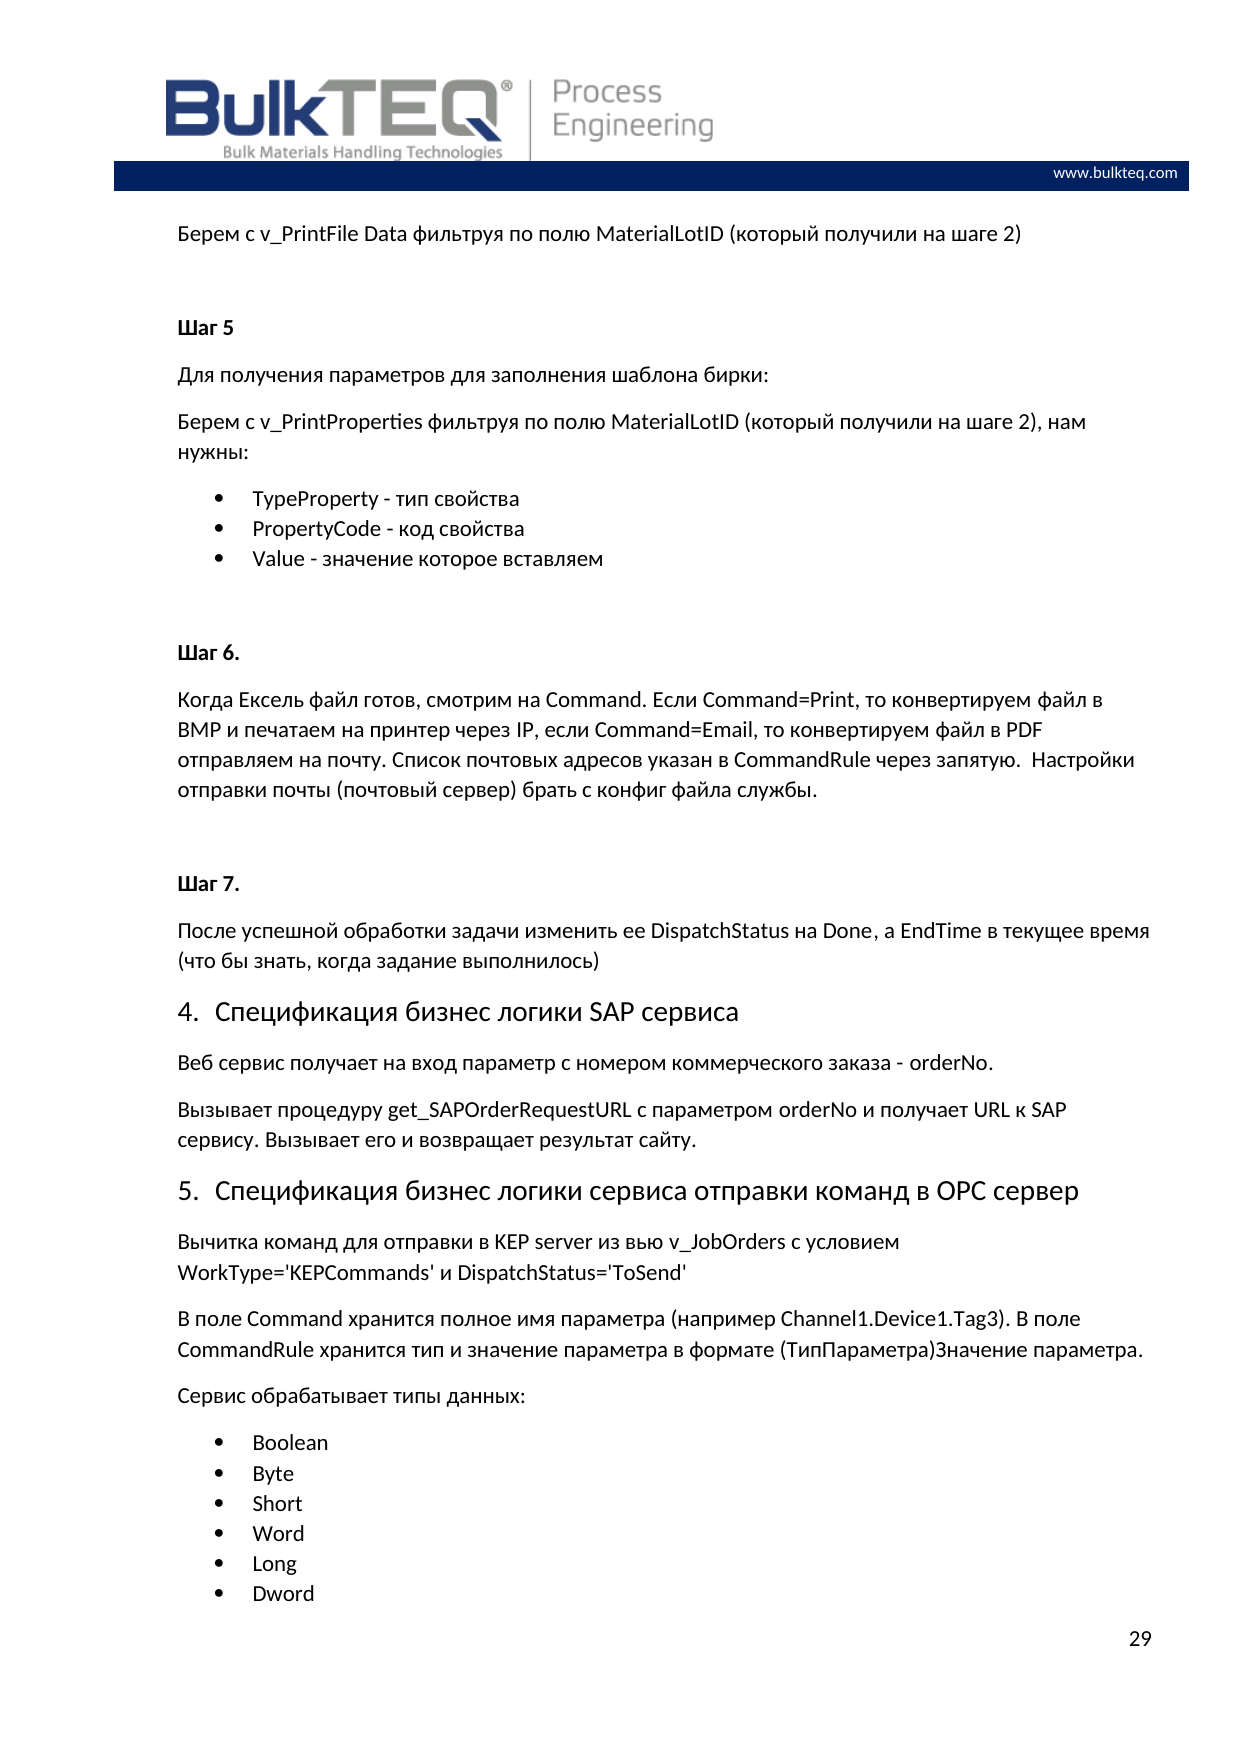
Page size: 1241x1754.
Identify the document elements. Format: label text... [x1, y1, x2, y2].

text После успешной обработки задачи изменить ее DispatchStatus на Done, а EndTime в текущее время (что бы знать, когда задание выполнилось) [177, 916, 1152, 974]
list Boolean [215, 1428, 1152, 1456]
text В поле Command хранится полное имя параметра (например Channel1.Device1.Tag3). В поле CommandRule хранится тип и значение параметра в формате (ТипПараметра)Значение параметра. [177, 1304, 1152, 1363]
text Берем с v_PrintFile Data фильтруя по полю MaterialLotID (который получили на шаге 2) [177, 219, 1152, 247]
list PropertyCode - код свойства [215, 514, 1152, 542]
text Сервис обрабатывает типы данных: [177, 1382, 1152, 1409]
list TypeProperty - тип свойства [215, 484, 1152, 512]
list Dword [215, 1579, 1152, 1607]
list Word [215, 1519, 1152, 1547]
text Берем с v_PrintProperties фильтруя по полю MaterialLotID (который получили на шаге 2), нам нужны: [177, 407, 1152, 465]
subtitle Спецификация бизнес логики сервиса отправки команд в OPC сервер [177, 1172, 1152, 1208]
text Вычитка команд для отправки в KEP server из вью v_JobOrders с условием WorkType='KEPCommands' и DispatchStatus='ToSend' [177, 1227, 1152, 1286]
list Byte [215, 1459, 1152, 1487]
text Шаг 7. [177, 869, 1152, 897]
text Вызывает процедуру get_SAPOrderRequestURL с параметром orderNo и получает URL к SAP сервису. Вызывает его и возвращает результат сайту. [177, 1095, 1152, 1153]
text Когда Ексель файл готов, смотрим на Command. Если Command=Print, то конвертируем файл в BMP и печатаем на принтер через IP, если Command=Email, то конвертируем файл в PDF отправляем на почту. Список почтовых адресов указан в CommandRule через запятую. Настройки отправки почты (почтовый сервер) брать с конфиг файла службы. [177, 685, 1152, 803]
subtitle Спецификация бизнес логики SAP сервиса [177, 993, 1152, 1029]
text Веб сервис получает на вход параметр с номером коммерческого заказа - orderNo. [177, 1048, 1152, 1076]
text Шаг 5 [177, 313, 1152, 341]
text Шаг 6. [177, 638, 1152, 666]
list Short [215, 1489, 1152, 1517]
picture [166, 78, 713, 161]
text Для получения параметров для заполнения шаблона бирки: [177, 360, 1152, 388]
list Long [215, 1549, 1152, 1577]
list Value - значение которое вставляем [215, 544, 1152, 572]
